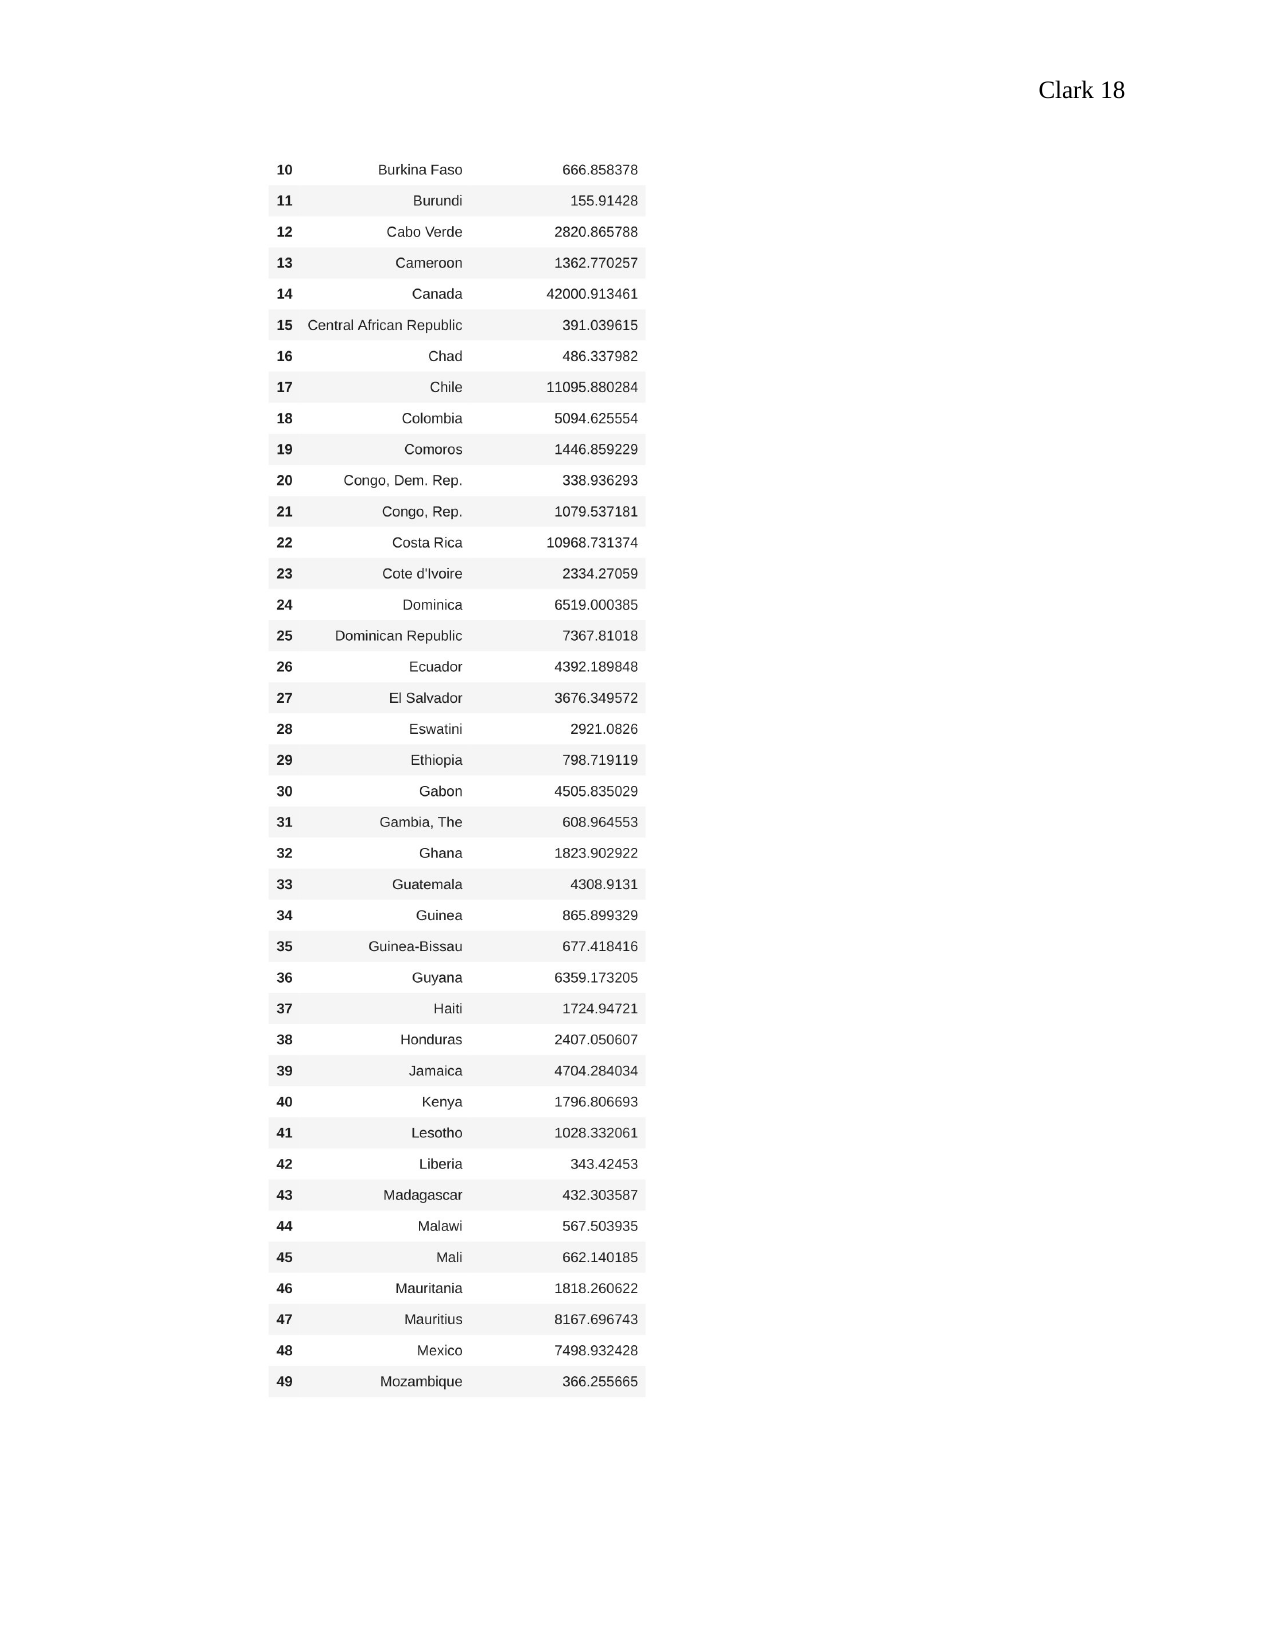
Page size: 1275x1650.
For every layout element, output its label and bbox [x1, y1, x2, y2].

picture [150, 161, 1125, 1423]
